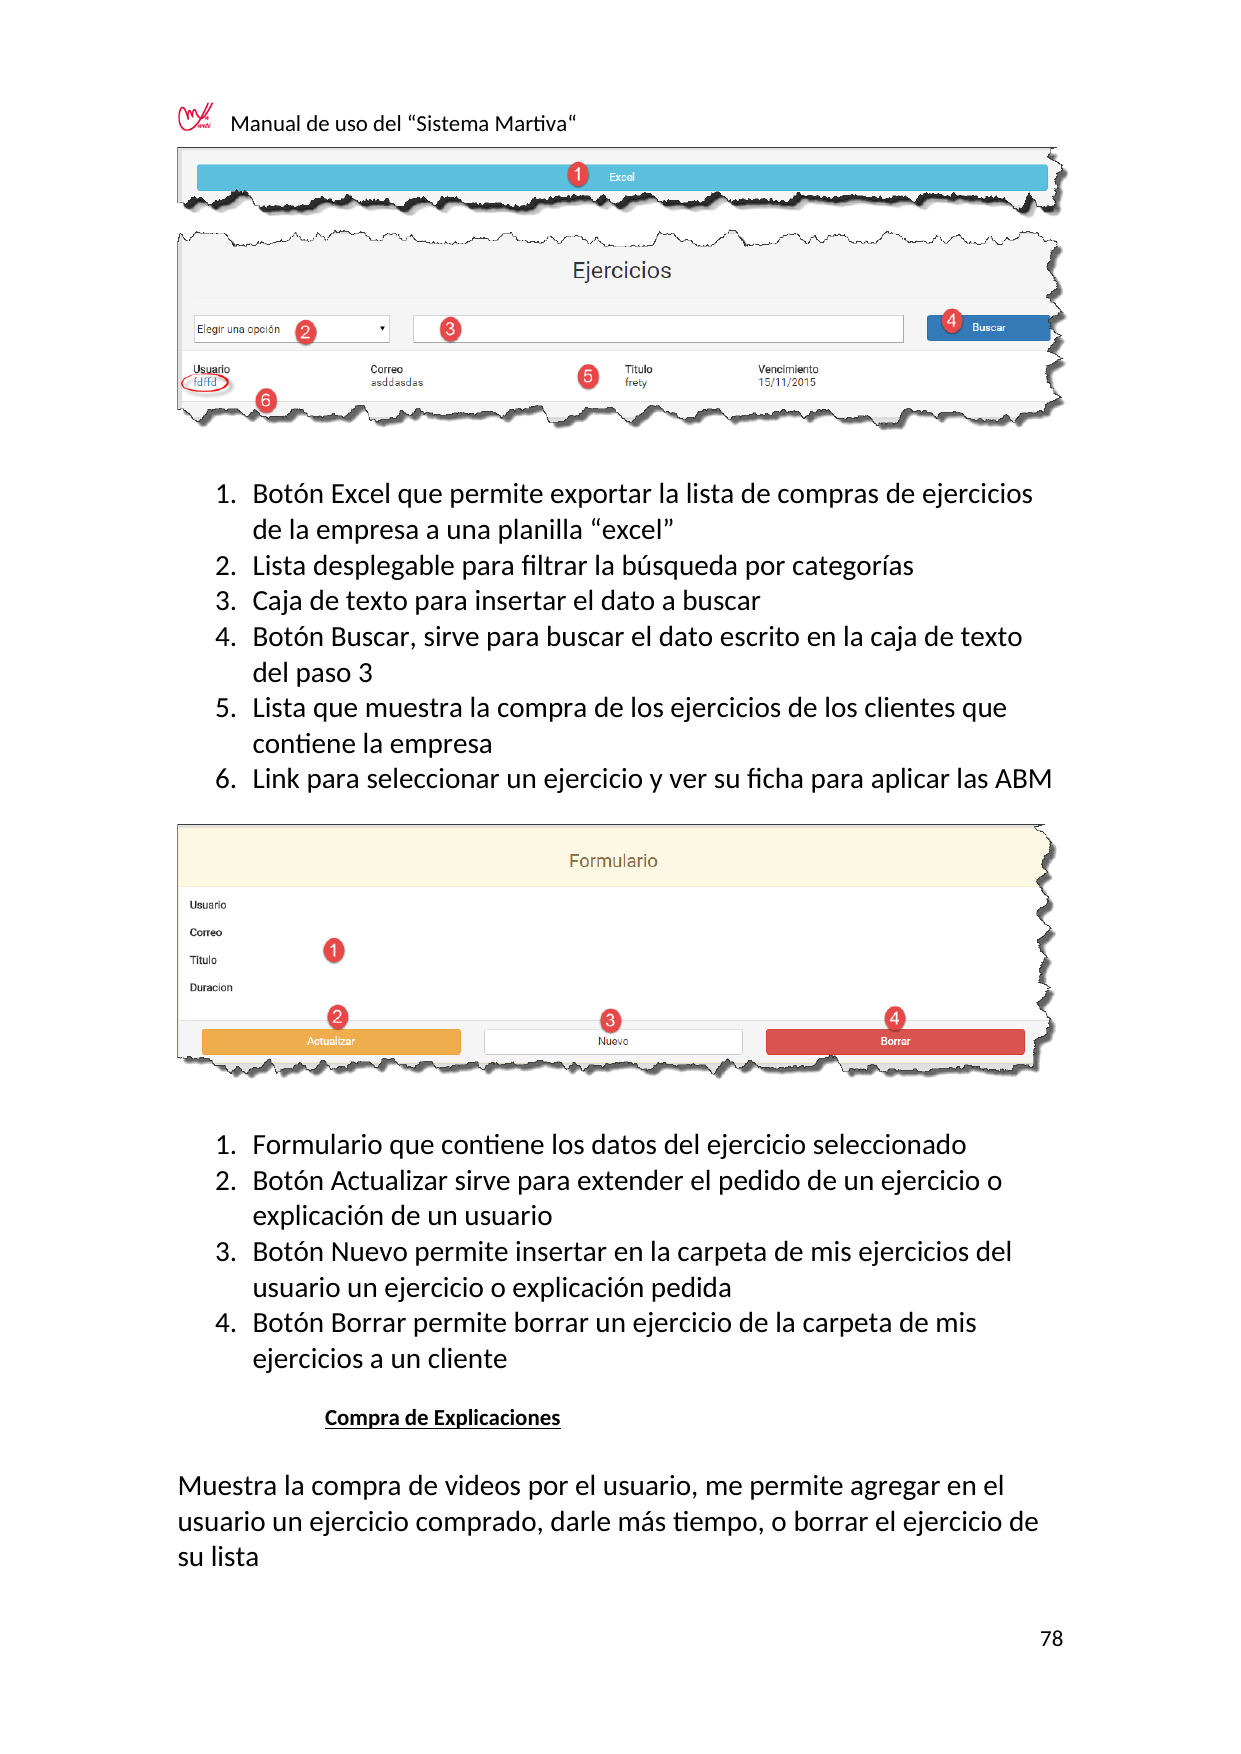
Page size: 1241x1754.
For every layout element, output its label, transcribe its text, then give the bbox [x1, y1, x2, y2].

picture [177, 147, 1081, 440]
list Link para seleccionar un ejercicio y ver su ficha para aplicar las ABM [215, 761, 1063, 796]
list Botón Nuevo permite insertar en la carpeta de mis ejercicios del usuario un ejercicio o explicación pedida [215, 1233, 1063, 1304]
text Compra de Explicaciones [177, 1403, 1063, 1432]
list Caja de texto para insertar el dato a buscar [215, 582, 1063, 618]
list Lista que muestra la compra de los ejercicios de los clientes que contiene la empresa [215, 689, 1063, 761]
text Muestra la compra de videos por el usuario, me permite agregar en el usuario un ejercicio comprado, darle más tiempo, o borrar el ejercicio de su lista [177, 1467, 1063, 1574]
picture [177, 101, 215, 132]
list Botón Buscar, sirve para buscar el dato escrito en la caja de texto del paso 3 [215, 618, 1063, 689]
list Lista desplegable para filtrar la búsqueda por categorías [215, 547, 1063, 582]
picture [177, 824, 1068, 1091]
list Botón Excel que permite exportar la lista de compras de ejercicios de la empresa a una planilla “excel” [215, 476, 1063, 547]
list Botón Borrar permite borrar un ejercicio de la carpeta de mis ejercicios a un cliente [215, 1304, 1063, 1376]
list Botón Actualizar sirve para extender el pedido de un ejercicio o explicación de un usuario [215, 1162, 1063, 1233]
list Formulario que contiene los datos del ejercicio seleccionado [215, 1126, 1063, 1162]
